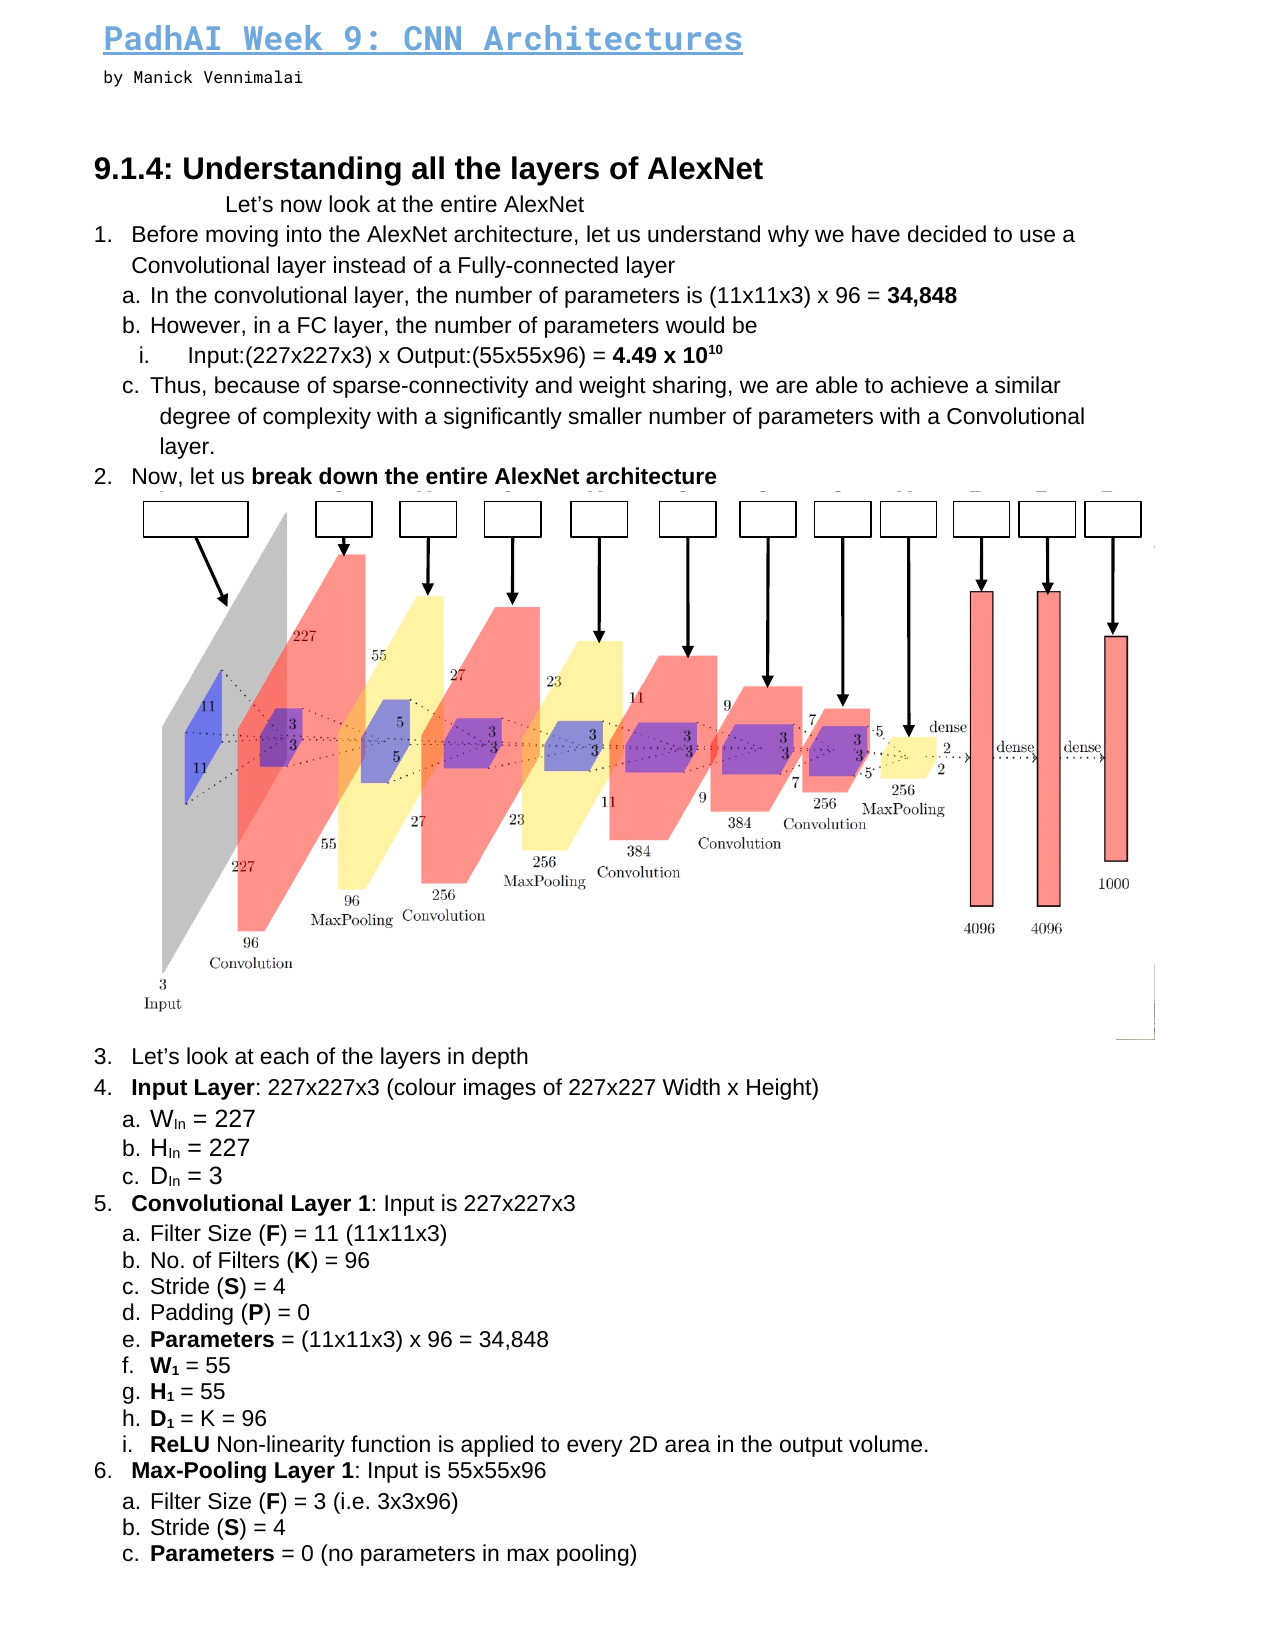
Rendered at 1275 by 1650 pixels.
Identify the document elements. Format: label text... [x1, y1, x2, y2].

list Parameters = (11x11x3) x 96 = 34,848 [122, 1326, 1125, 1352]
list Filter Size (F) = 3 (i.e. 3x3x96) [122, 1488, 1125, 1514]
list In the convolutional layer, the number of parameters is (11x11x3) x 96 = 34,848 [122, 282, 1125, 308]
list WIn = 227 [122, 1104, 1125, 1132]
list Before moving into the AlexNet architecture, let us understand why we have decided to use a Convolutional layer instead of a Fully-connected layer [94, 221, 1125, 278]
list Padding (P) = 0 [122, 1299, 1125, 1326]
list However, in a FC layer, the number of parameters would be [122, 312, 1125, 338]
list Thus, because of sparse-connectivity and weight sharing, we are able to achieve a similar degree of complexity with a significantly smaller number of parameters with a Convolutional layer. [122, 372, 1125, 459]
list Convolutional Layer 1: Input is 227x227x3 [94, 1190, 1125, 1216]
subtitle 9.1.4: Understanding all the layers of AlexNet [94, 150, 1125, 186]
picture [881, 502, 919, 536]
list No. of Filters (K) = 96 [122, 1247, 1125, 1273]
list Input Layer: 227x227x3 (colour images of 227x227 Width x Height) [94, 1073, 1125, 1100]
list HIn = 227 [122, 1132, 1125, 1161]
text Let’s now look at the entire AlexNet [225, 191, 1125, 218]
list Parameters = 0 (no parameters in max pooling) [122, 1540, 1125, 1567]
list Let’s look at each of the layers in depth [94, 1043, 1125, 1070]
picture [131, 493, 1155, 1040]
list W1 = 55 [122, 1352, 1125, 1378]
list Input:(227x227x3) x Output:(55x55x96) = 4.49 x 1010 [150, 342, 1125, 369]
list Stride (S) = 4 [122, 1514, 1125, 1540]
list H1 = 55 [122, 1378, 1125, 1405]
list Stride (S) = 4 [122, 1273, 1125, 1299]
list Filter Size (F) = 11 (11x11x3) [122, 1220, 1125, 1247]
list Max-Pooling Layer 1: Input is 55x55x96 [94, 1457, 1125, 1484]
list ReLU Non-linearity function is applied to every 2D area in the output volume. [122, 1431, 1125, 1457]
list DIn = 3 [122, 1161, 1125, 1190]
list D1 = K = 96 [122, 1405, 1125, 1431]
